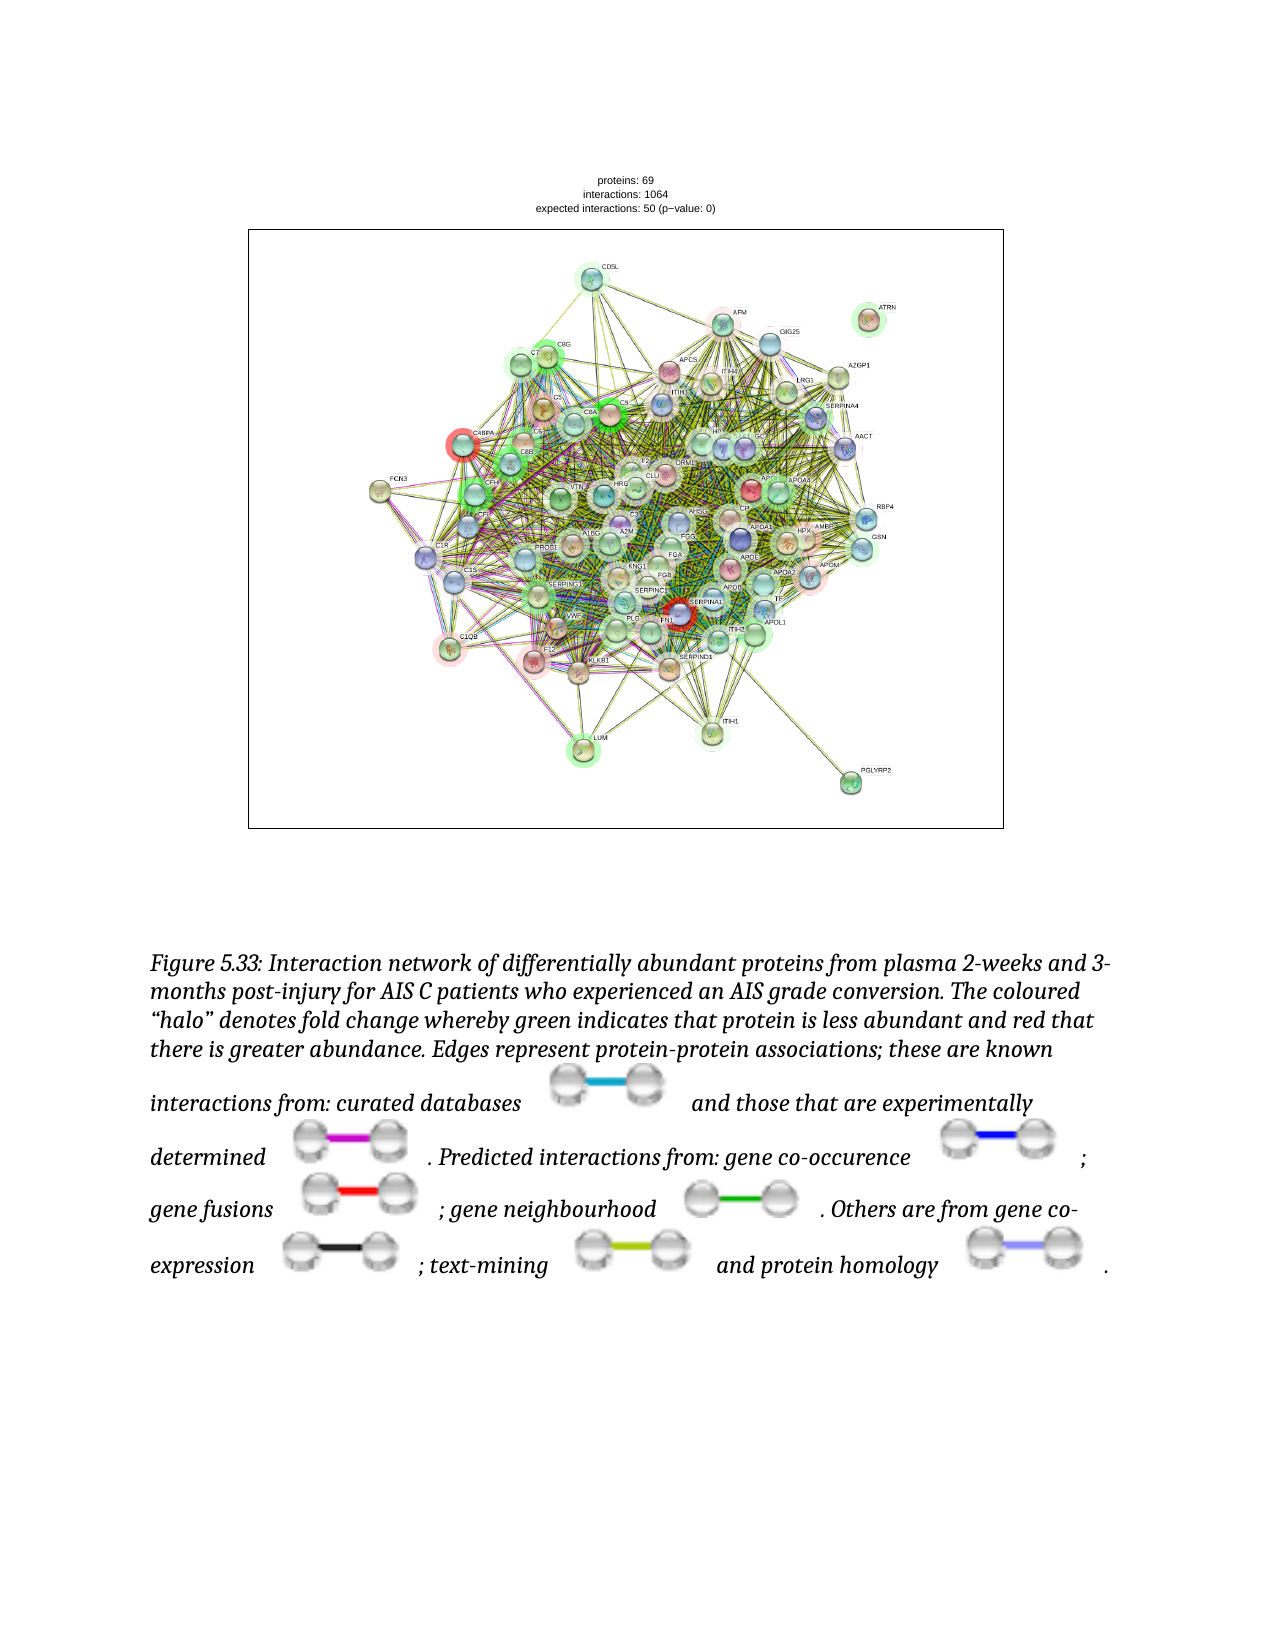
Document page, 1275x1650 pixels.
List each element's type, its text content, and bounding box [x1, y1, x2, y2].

picture [962, 1223, 1086, 1274]
picture [935, 1117, 1063, 1166]
picture [681, 1178, 802, 1218]
picture [297, 1171, 421, 1218]
picture [290, 1119, 410, 1166]
picture [573, 1226, 692, 1274]
picture [546, 1063, 667, 1112]
text Figure 5.33: Interaction network of differentially abundant proteins from plasma 2-weeks and 3-months post-injury for AIS C patients who experienced an AIS grade conversion. The coloured “halo” denotes fold change whereby green indicates that protein is less abundant and red that there is greater abundance. Edges represent protein-protein associations; these are known interactions from: curated databases and those that are experimentally determined . Predicted interactions from: gene co-occurence ; gene fusions ; gene neighbourhood . Others are from gene co-expression ; text-mining and protein homology . [150, 948, 1125, 1280]
picture [279, 1228, 401, 1274]
